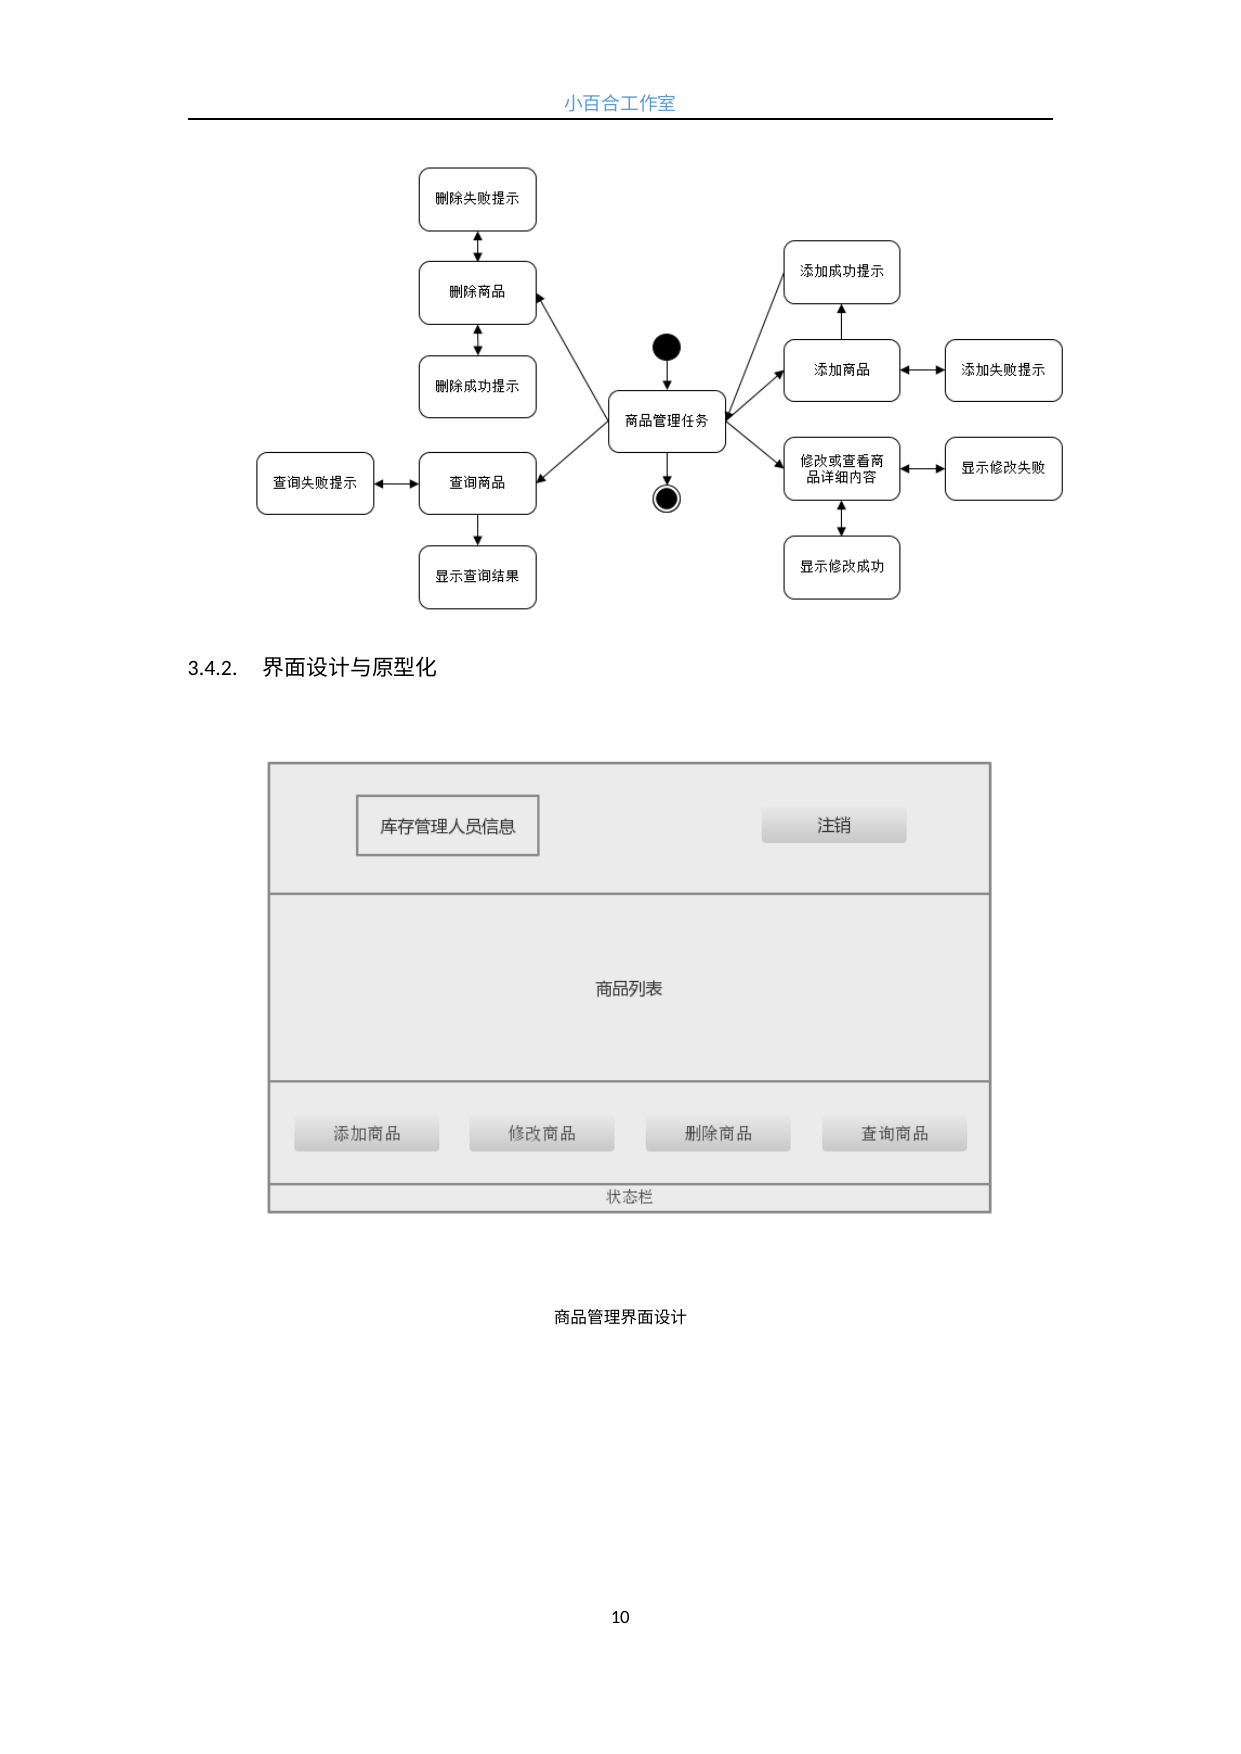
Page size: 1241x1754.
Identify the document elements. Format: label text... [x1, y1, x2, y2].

picture [187, 682, 1053, 1275]
list 界面设计与原型化 [187, 649, 1053, 682]
text 商品管理界面设计 [187, 1299, 1053, 1332]
picture [225, 162, 1091, 617]
